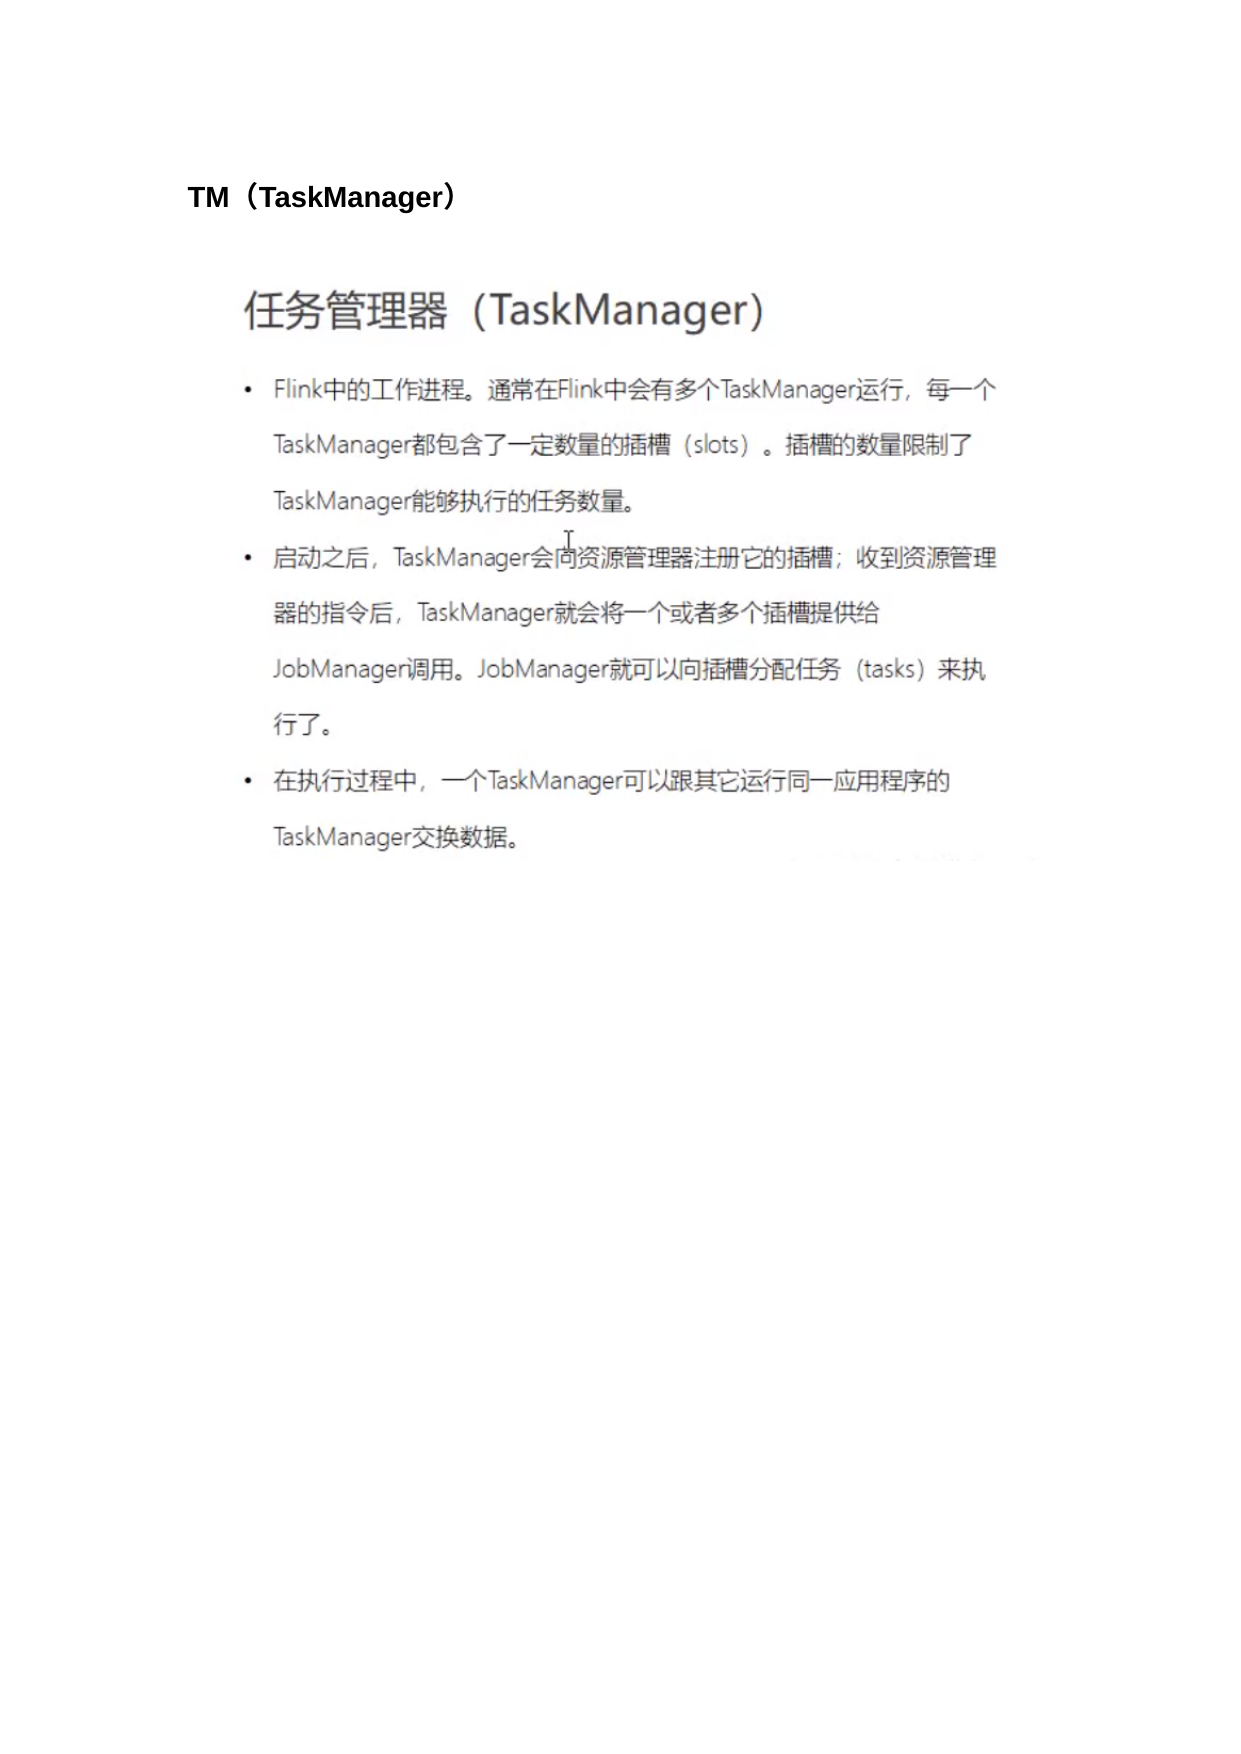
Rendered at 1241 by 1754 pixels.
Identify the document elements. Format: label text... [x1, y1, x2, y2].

picture [187, 280, 1053, 861]
subtitle TM（TaskManager） [187, 162, 1053, 227]
